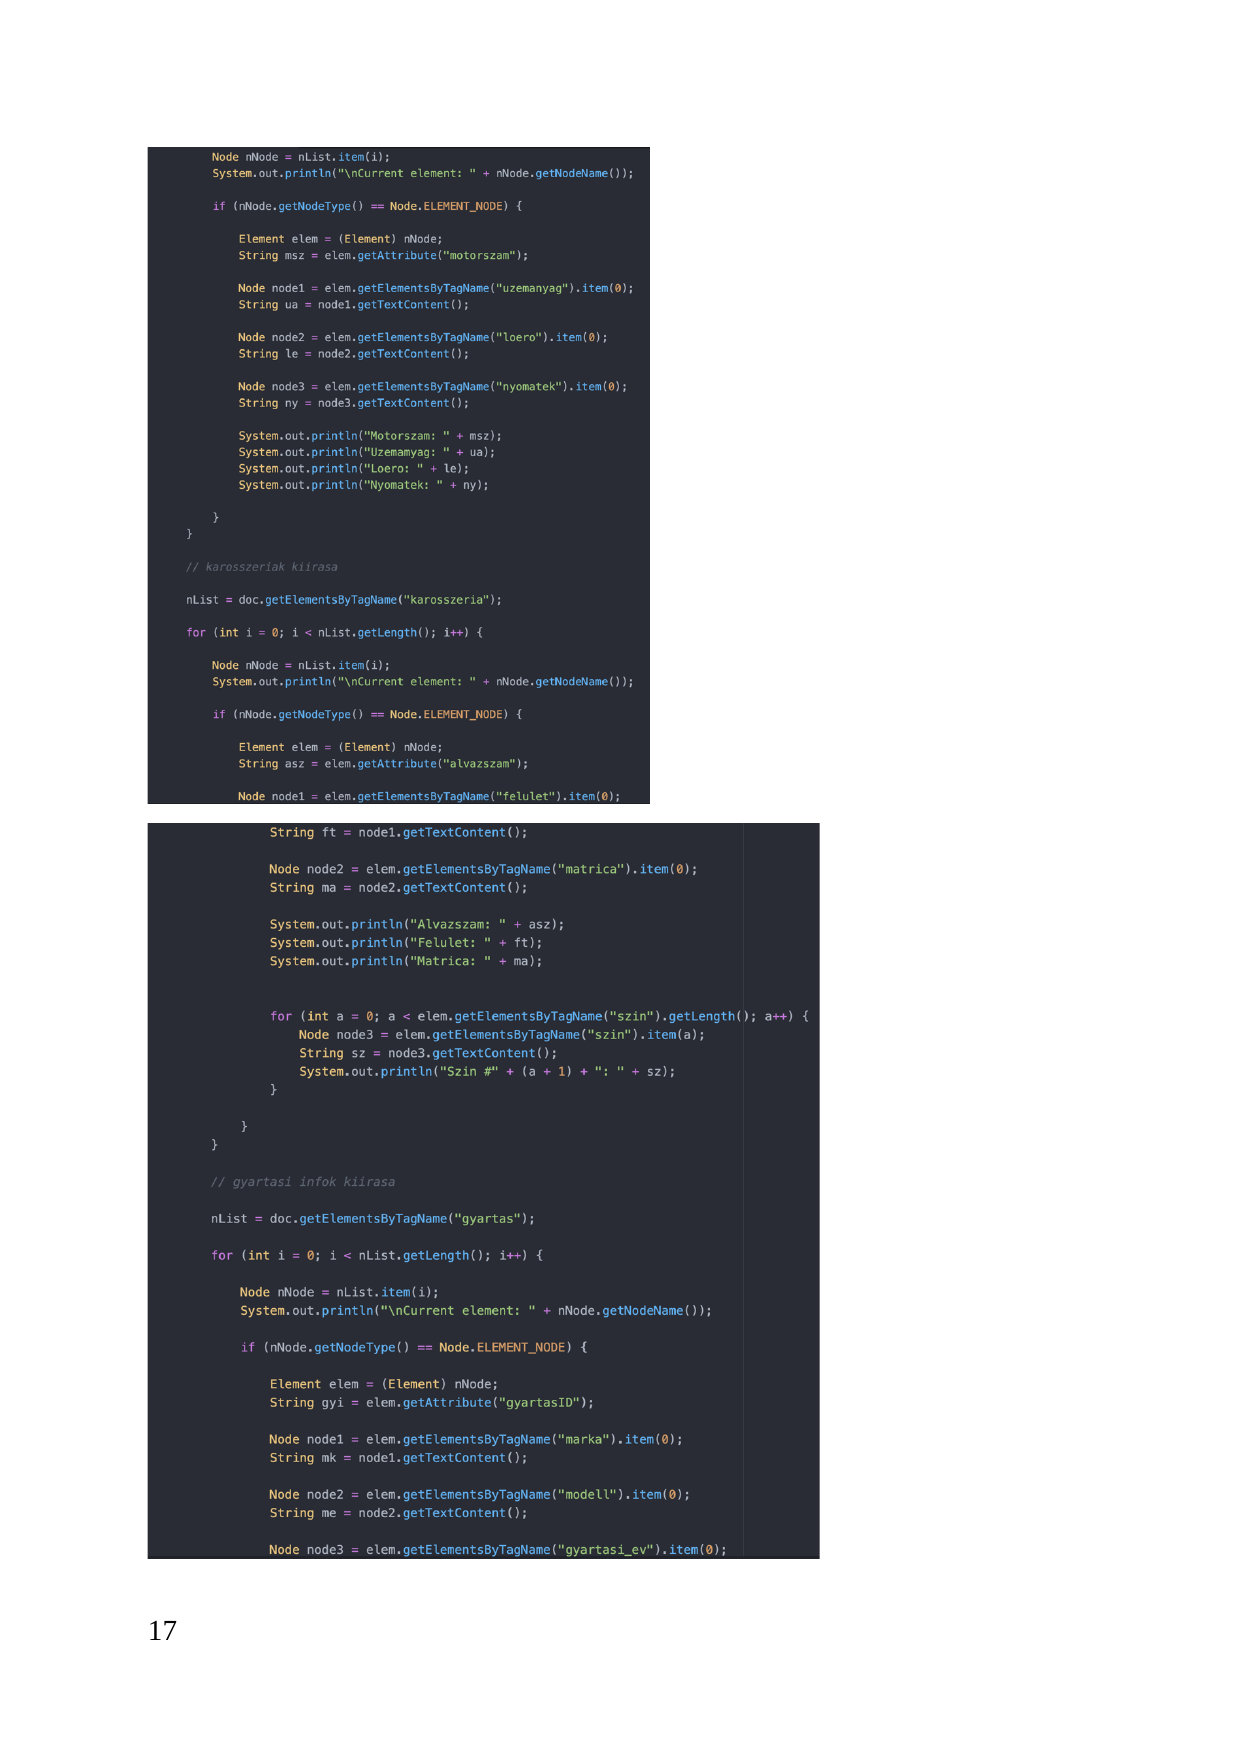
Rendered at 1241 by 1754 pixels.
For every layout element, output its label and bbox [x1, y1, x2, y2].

picture [147, 147, 650, 804]
picture [147, 823, 820, 1559]
